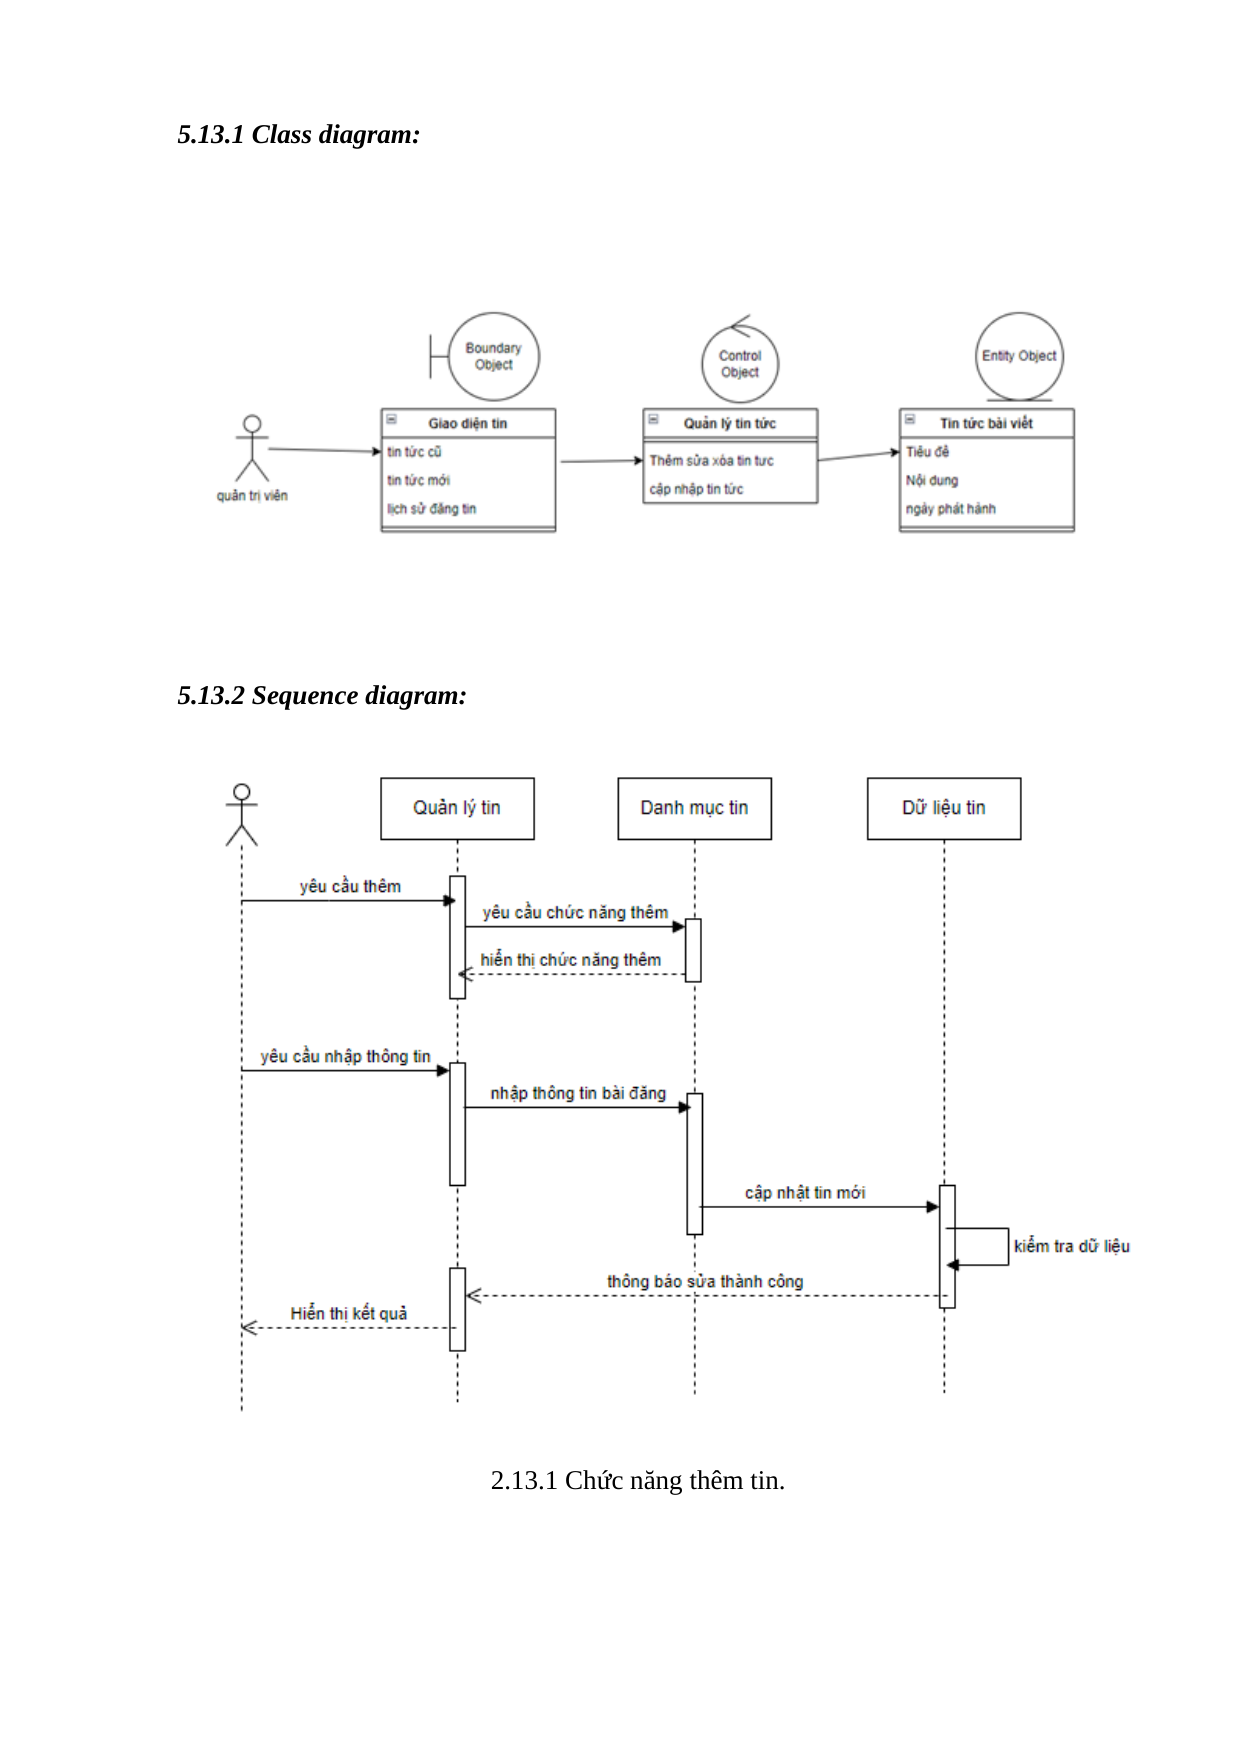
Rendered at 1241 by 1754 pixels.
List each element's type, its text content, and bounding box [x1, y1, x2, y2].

subtitle 5.13.1 Class diagram: [177, 118, 1152, 149]
subtitle 5.13.2 Sequence diagram: [177, 679, 1152, 710]
text 2.13.1 Chức năng thêm tin. [177, 1464, 1152, 1495]
picture [177, 223, 1152, 645]
picture [177, 744, 1152, 1430]
